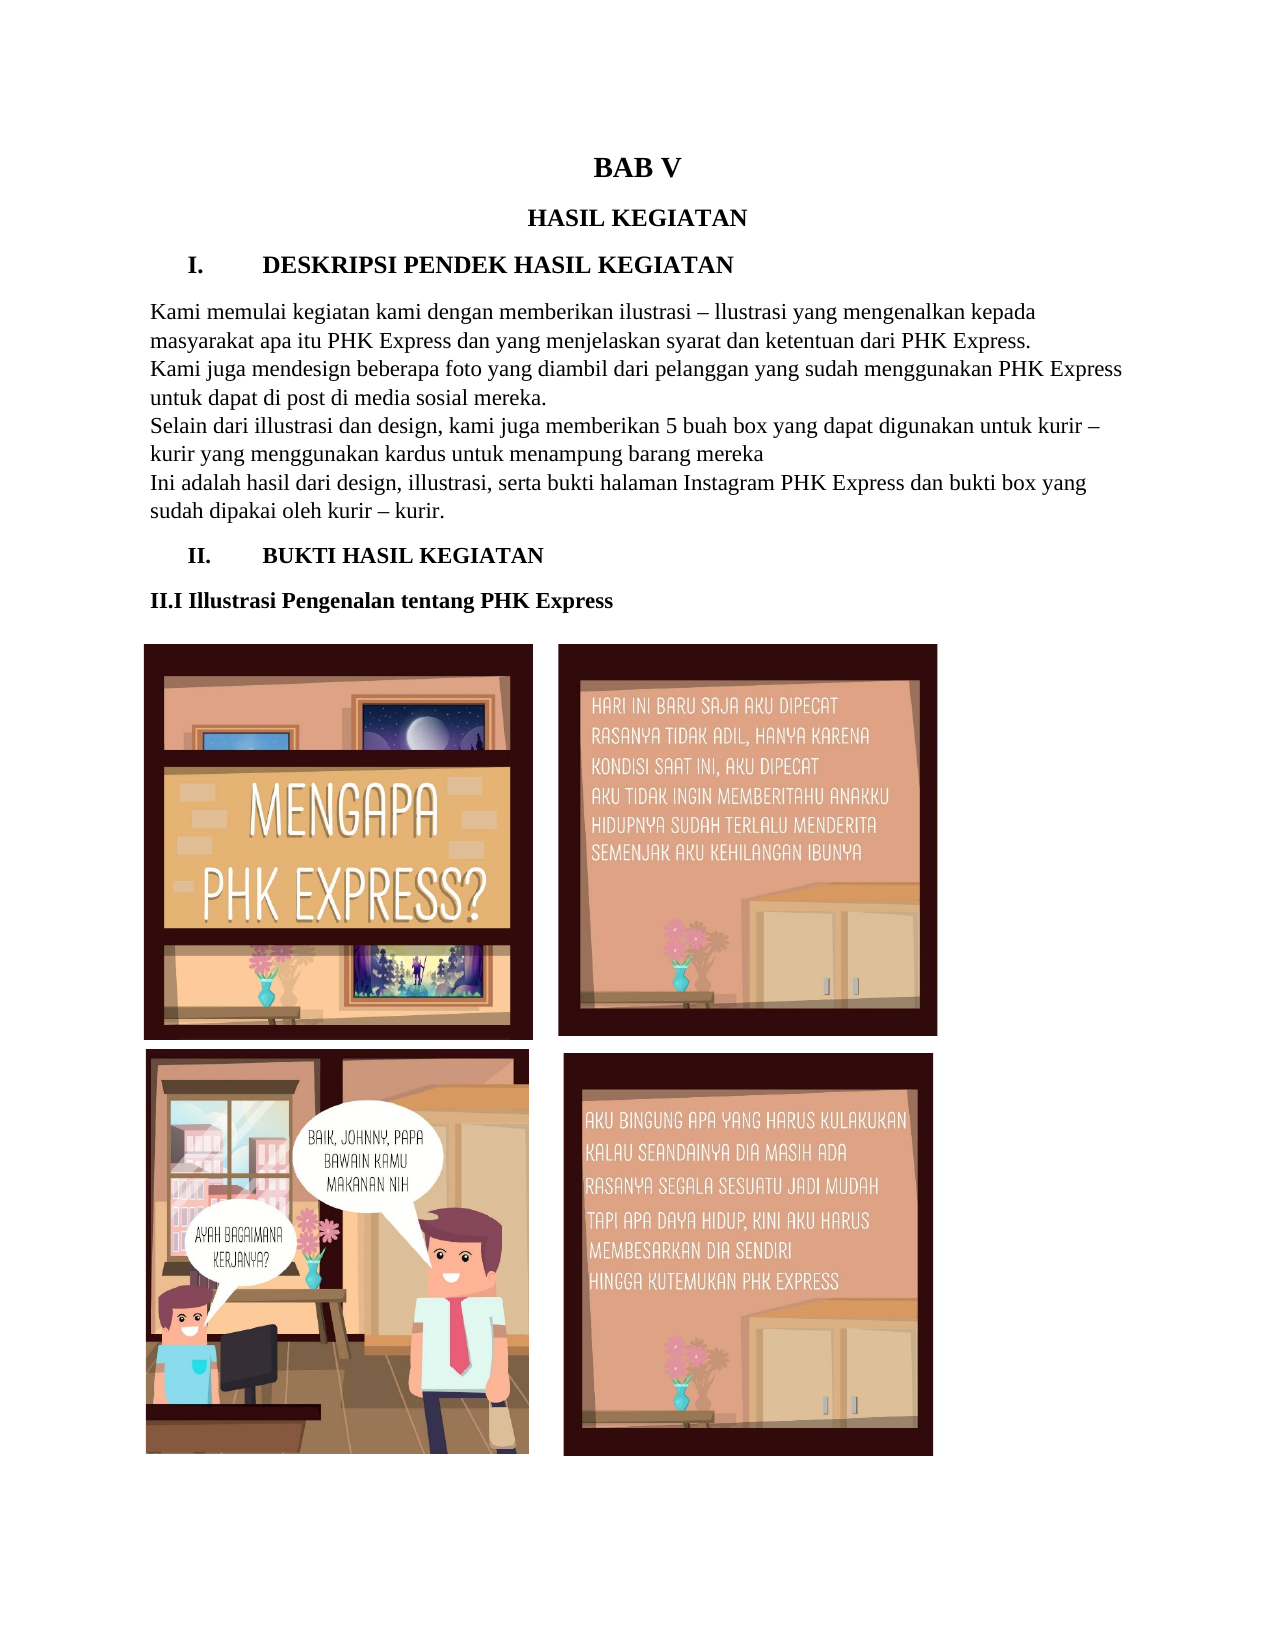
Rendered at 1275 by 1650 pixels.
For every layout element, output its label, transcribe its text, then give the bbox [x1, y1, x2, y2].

text HASIL KEGIATAN [150, 203, 1125, 232]
text Kami memulai kegiatan kami dengan memberikan ilustrasi – llustrasi yang mengenalkan kepada masyarakat apa itu PHK Express dan yang menjelaskan syarat dan ketentuan dari PHK Express. Kami juga mendesign beberapa foto yang diambil dari pelanggan yang sudah menggunakan PHK Express untuk dapat di post di media sosial mereka. Selain dari illustrasi dan design, kami juga memberikan 5 buah box yang dapat digunakan untuk kurir – kurir yang menggunakan kardus untuk menampung barang mereka Ini adalah hasil dari design, illustrasi, serta bukti halaman Instagram PHK Express dan bukti box yang sudah dipakai oleh kurir – kurir. [150, 298, 1125, 524]
picture [558, 644, 938, 1036]
picture [143, 644, 533, 1040]
text II.I Illustrasi Pengenalan tentang PHK Express [150, 587, 1125, 614]
list DESKRIPSI PENDEK HASIL KEGIATAN [187, 251, 1125, 279]
list BUKTI HASIL KEGIATAN [187, 542, 1125, 569]
picture [563, 1053, 934, 1456]
text BAB V [150, 150, 1125, 183]
picture [145, 1049, 529, 1454]
